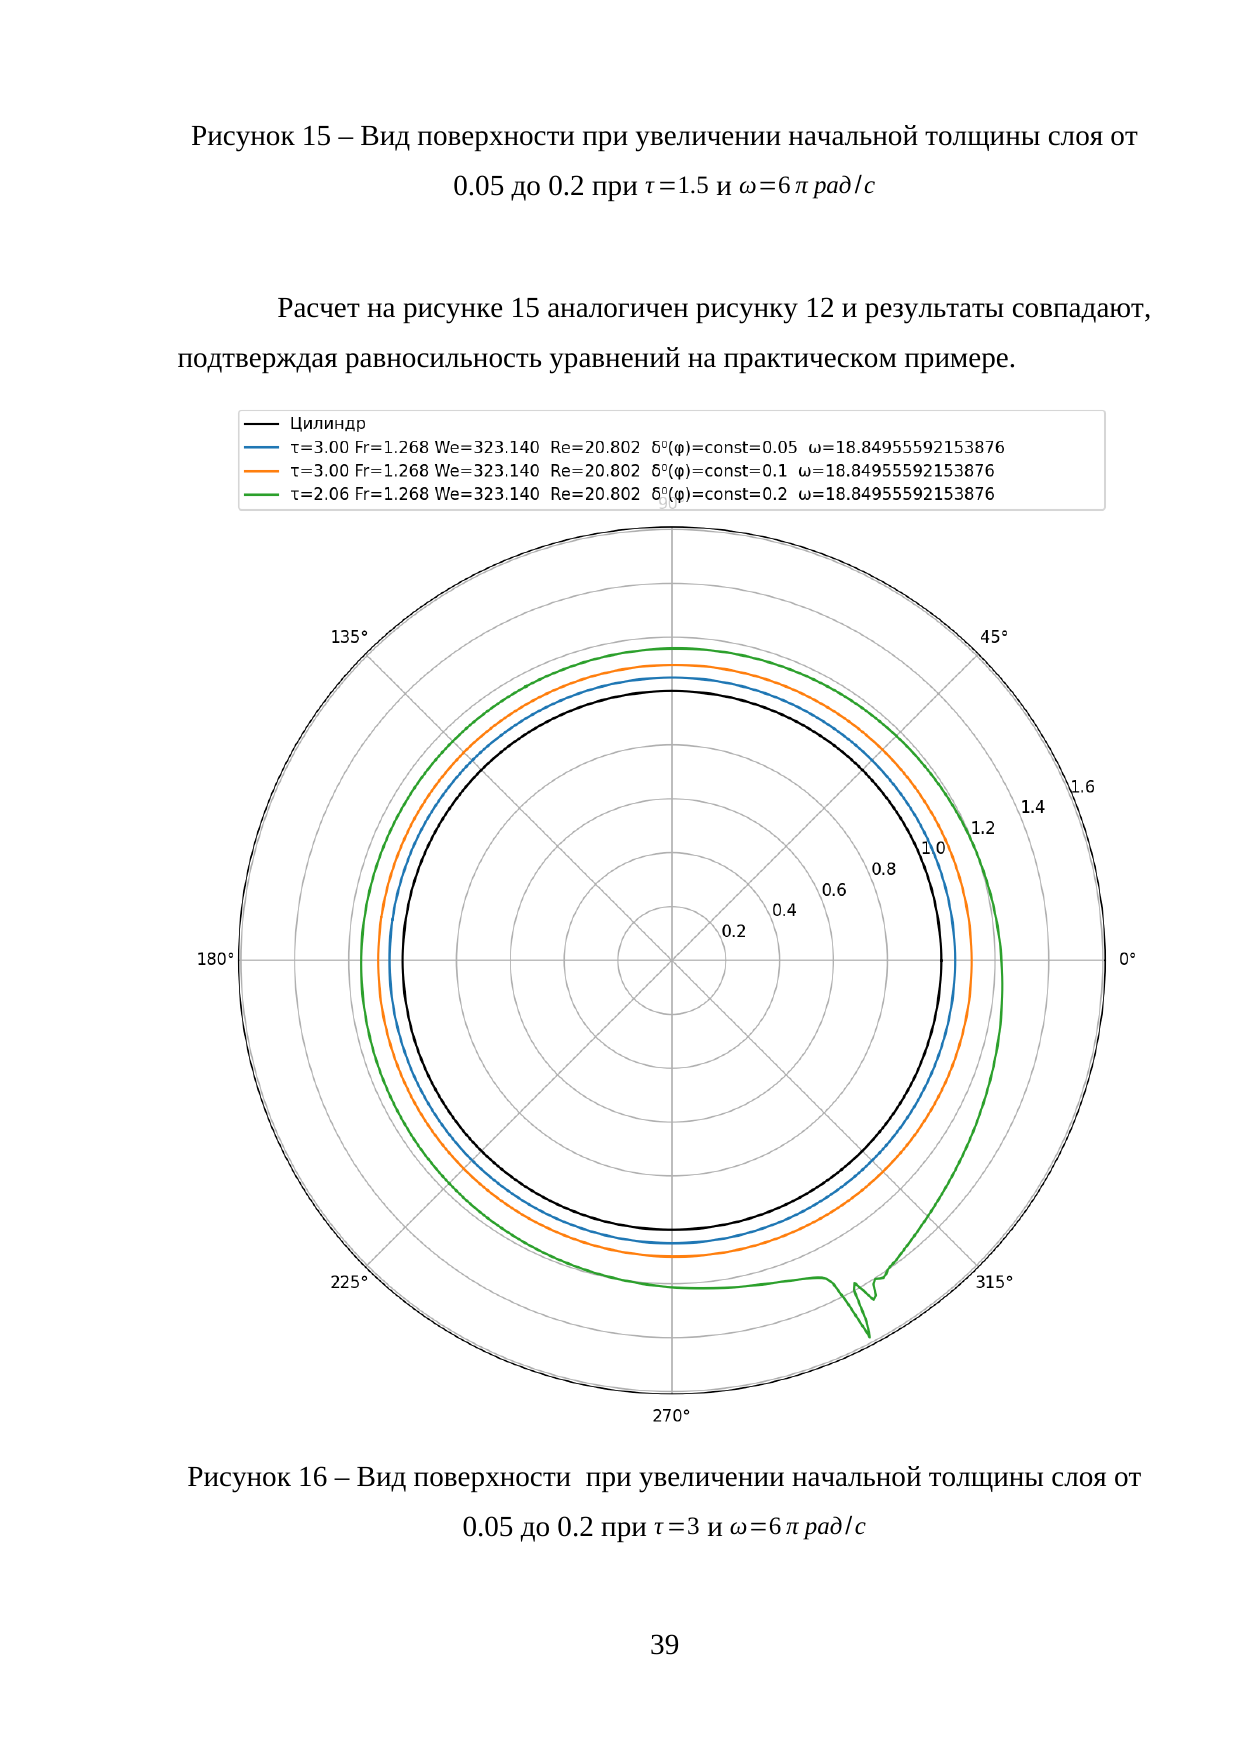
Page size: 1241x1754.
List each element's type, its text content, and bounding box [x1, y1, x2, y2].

text Рисунок 16 – Вид поверхности при увеличении начальной толщины слоя от 0.05 до 0.2 при и [177, 1459, 1152, 1543]
picture [177, 401, 1152, 1432]
text Рисунок 15 – Вид поверхности при увеличении начальной толщины слоя от 0.05 до 0.2 при и [177, 118, 1152, 202]
text Расчет на рисунке 15 аналогичен рисунку 12 и результаты совпадают, подтверждая равносильность уравнений на практическом примере. [177, 290, 1152, 374]
